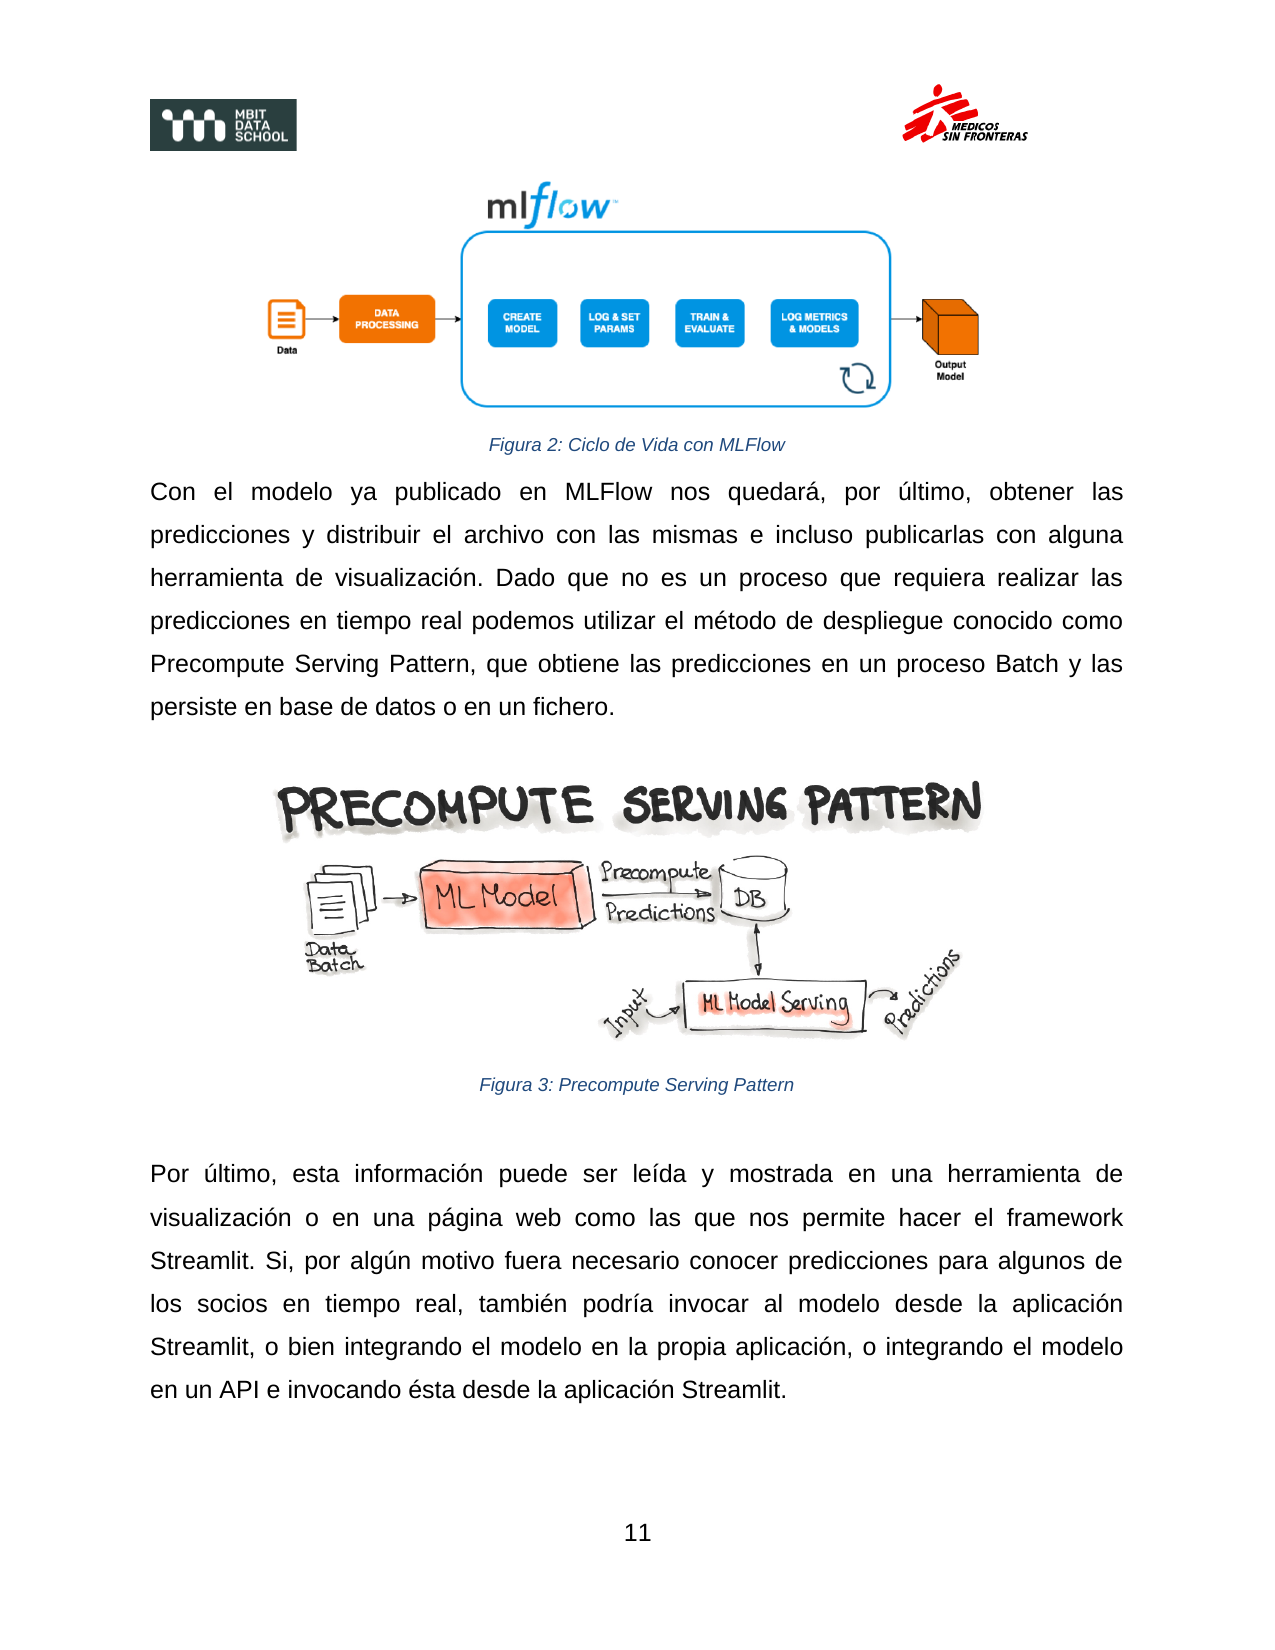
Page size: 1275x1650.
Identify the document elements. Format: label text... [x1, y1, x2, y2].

text Figura 3: Precompute Serving Pattern [150, 1074, 1125, 1096]
picture [250, 735, 1025, 1060]
picture [258, 179, 1017, 420]
picture [893, 75, 1036, 151]
text Por último, esta información puede ser leída y mostrada en una herramienta de visualización o en una página web como las que nos permite hacer el framework Streamlit. Si, por algún motivo fuera necesario conocer predicciones para algunos de los socios en tiempo real, también podría invocar al modelo desde la aplicación Streamlit, o bien integrando el modelo en la propia aplicación, o integrando el modelo en un API e invocando ésta desde la aplicación Streamlit. [150, 1159, 1125, 1404]
text Figura 2: Ciclo de Vida con MLFlow [150, 434, 1125, 456]
picture [150, 99, 297, 151]
text Con el modelo ya publicado en MLFlow nos quedará, por último, obtener las predicciones y distribuir el archivo con las mismas e incluso publicarlas con alguna herramienta de visualización. Dado que no es un proceso que requiera realizar las predicciones en tiempo real podemos utilizar el método de despliegue conocido como Precompute Serving Pattern, que obtiene las predicciones en un proceso Batch y las persiste en base de datos o en un fichero. [150, 477, 1125, 721]
